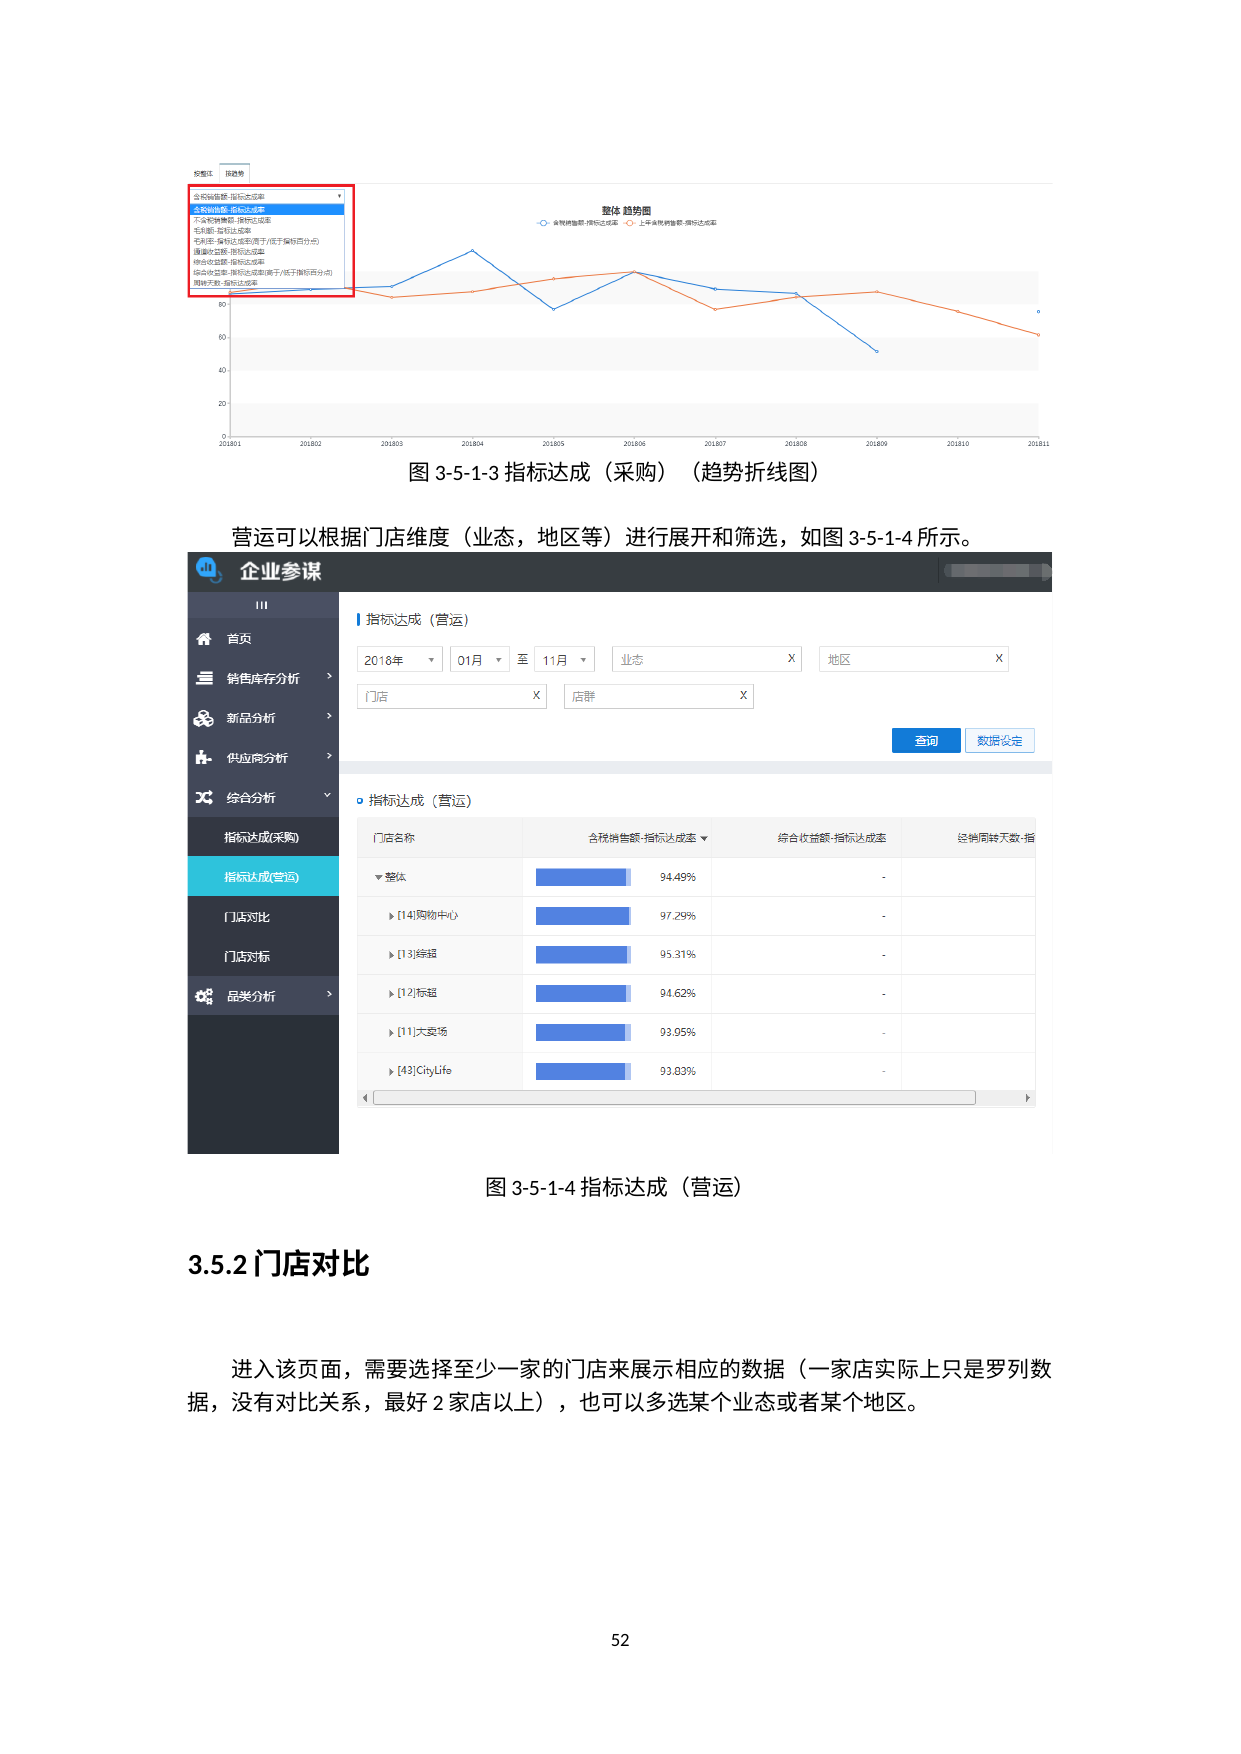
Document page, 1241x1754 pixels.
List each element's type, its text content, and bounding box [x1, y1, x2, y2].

text 图3-5-1-3 指标达成（采购）（趋势折线图） [187, 454, 1053, 487]
picture [187, 552, 1053, 1154]
text 营运可以根据门店维度（业态，地区等）进行展开和筛选，如图3-5-1-4所示。 [187, 519, 1053, 552]
text 进入该页面，需要选择至少一家的门店来展示相应的数据（一家店实际上只是罗列数据，没有对比关系，最好2家店以上），也可以多选某个业态或者某个地区。 [187, 1352, 1053, 1417]
subtitle 3.5.2门店对比 [187, 1229, 1053, 1294]
picture [187, 162, 1053, 451]
text 图3-5-1-4 指标达成（营运） [187, 1169, 1053, 1202]
